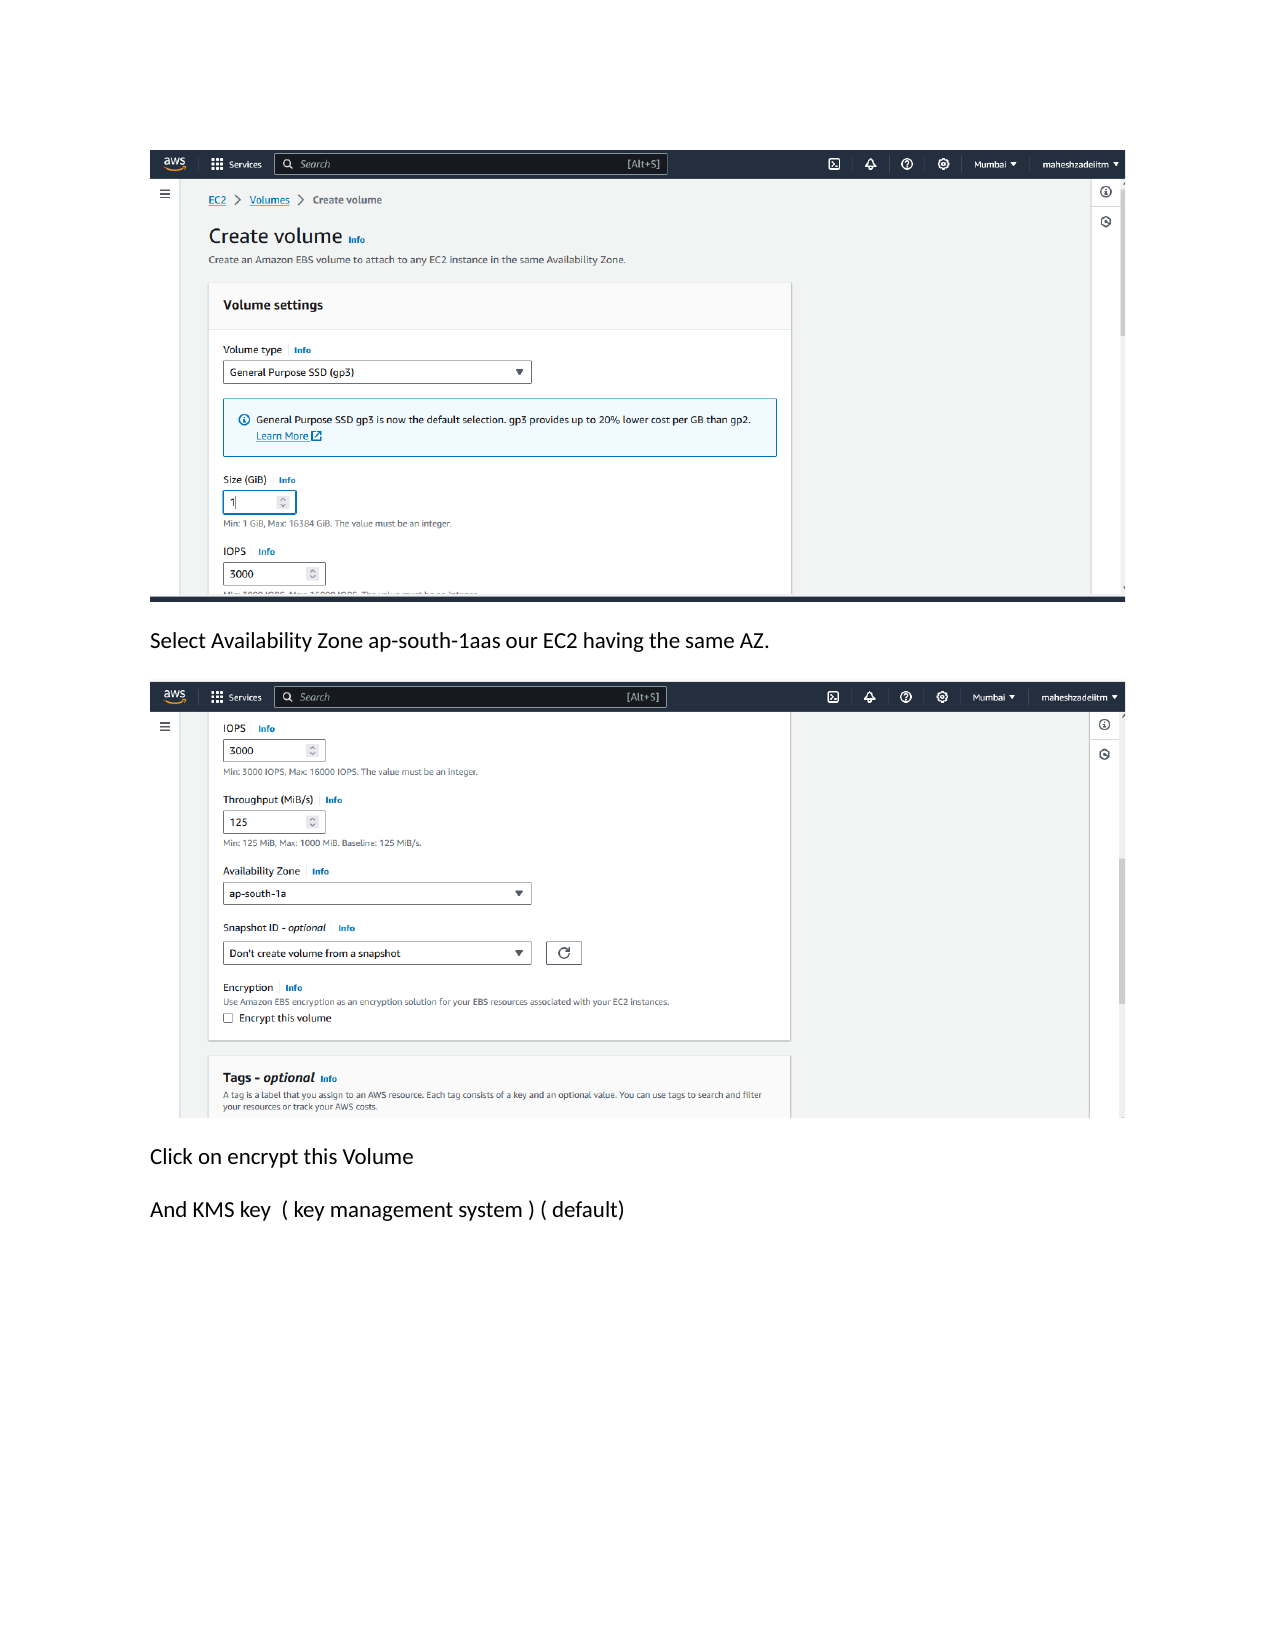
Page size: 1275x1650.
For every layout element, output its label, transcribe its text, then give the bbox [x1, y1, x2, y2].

text Click on encrypt this Volume [150, 1142, 1125, 1170]
text And KMS key ( key management system ) ( default) [150, 1195, 1125, 1223]
picture [150, 150, 1125, 602]
picture [150, 679, 1125, 1118]
text Select Availability Zone ap-south-1aas our EC2 having the same AZ. [150, 626, 1125, 654]
